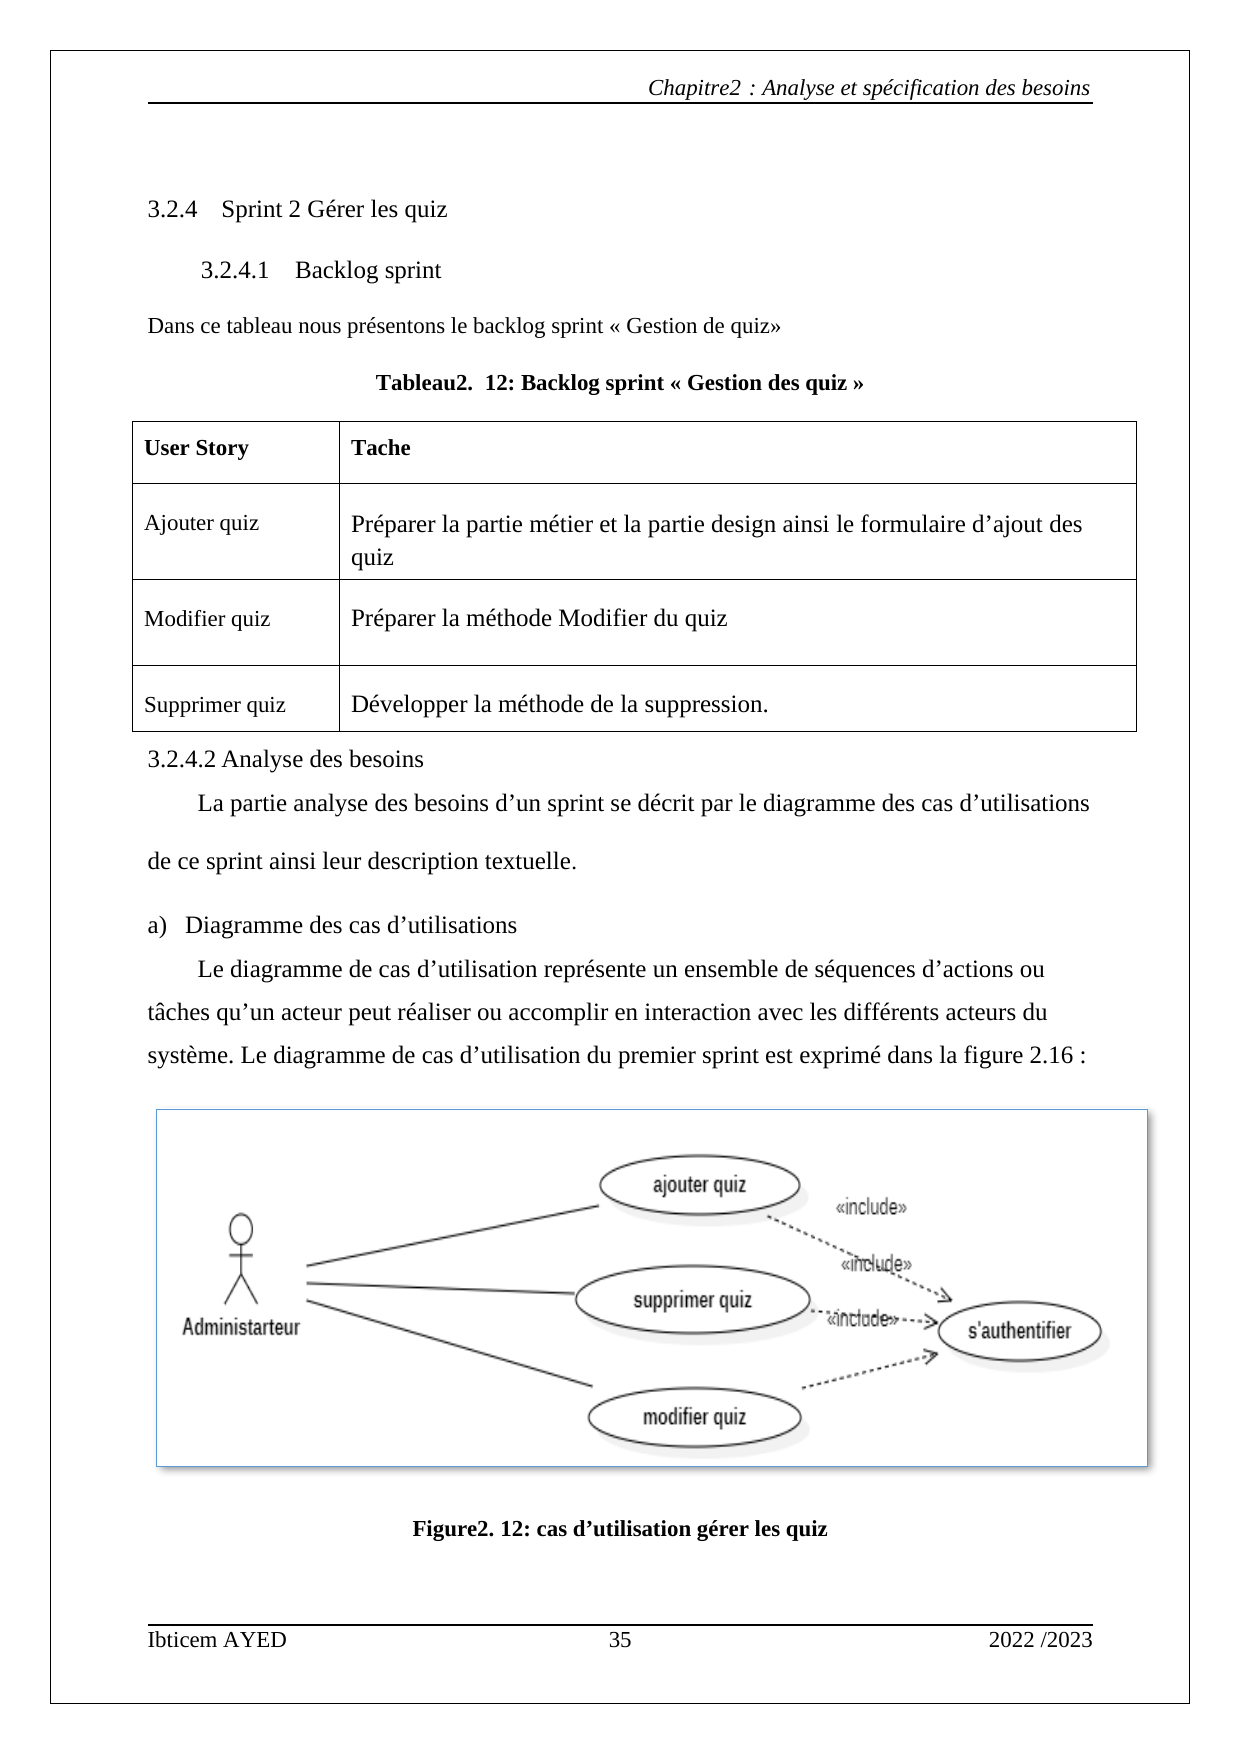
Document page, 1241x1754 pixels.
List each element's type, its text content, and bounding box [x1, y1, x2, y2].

table_cell Préparer la partie métier et la partie design ainsi le formulaire d’ajout des quiz [340, 484, 1136, 579]
table_cell Supprimer quiz [133, 666, 339, 731]
text La partie analyse des besoins d’un sprint se décrit par le diagramme des cas d’utilisations de ce sprint ainsi leur description textuelle. [147, 788, 1093, 878]
picture [157, 1110, 1147, 1466]
subtitle Diagramme des cas d’utilisations [147, 911, 1093, 939]
table_cell Développer la méthode de la suppression. [340, 666, 1136, 731]
table_cell Préparer la méthode Modifier du quiz [340, 580, 1136, 665]
table_header User Story [133, 422, 339, 483]
list Sprint 2 Gérer les quiz [147, 194, 1093, 223]
text Figure2. 12: cas d’utilisation gérer les quiz [147, 1515, 1093, 1541]
table_header Tache [340, 422, 1136, 483]
subtitle Analyse des besoins [147, 744, 1093, 773]
text Le diagramme de cas d’utilisation représente un ensemble de séquences d’actions ou tâches qu’un acteur peut réaliser ou accomplir en interaction avec les différents acteurs du système. Le diagramme de cas d’utilisation du premier sprint est exprimé dans la figure 2.16 : [147, 954, 1093, 1069]
text Dans ce tableau nous présentons le backlog sprint « Gestion de quiz» [147, 313, 1093, 339]
table_cell Ajouter quiz [133, 484, 339, 579]
text Tableau2. 12: Backlog sprint « Gestion des quiz » [147, 369, 1093, 395]
table_cell Modifier quiz [133, 580, 339, 665]
subtitle Backlog sprint [201, 255, 1093, 283]
